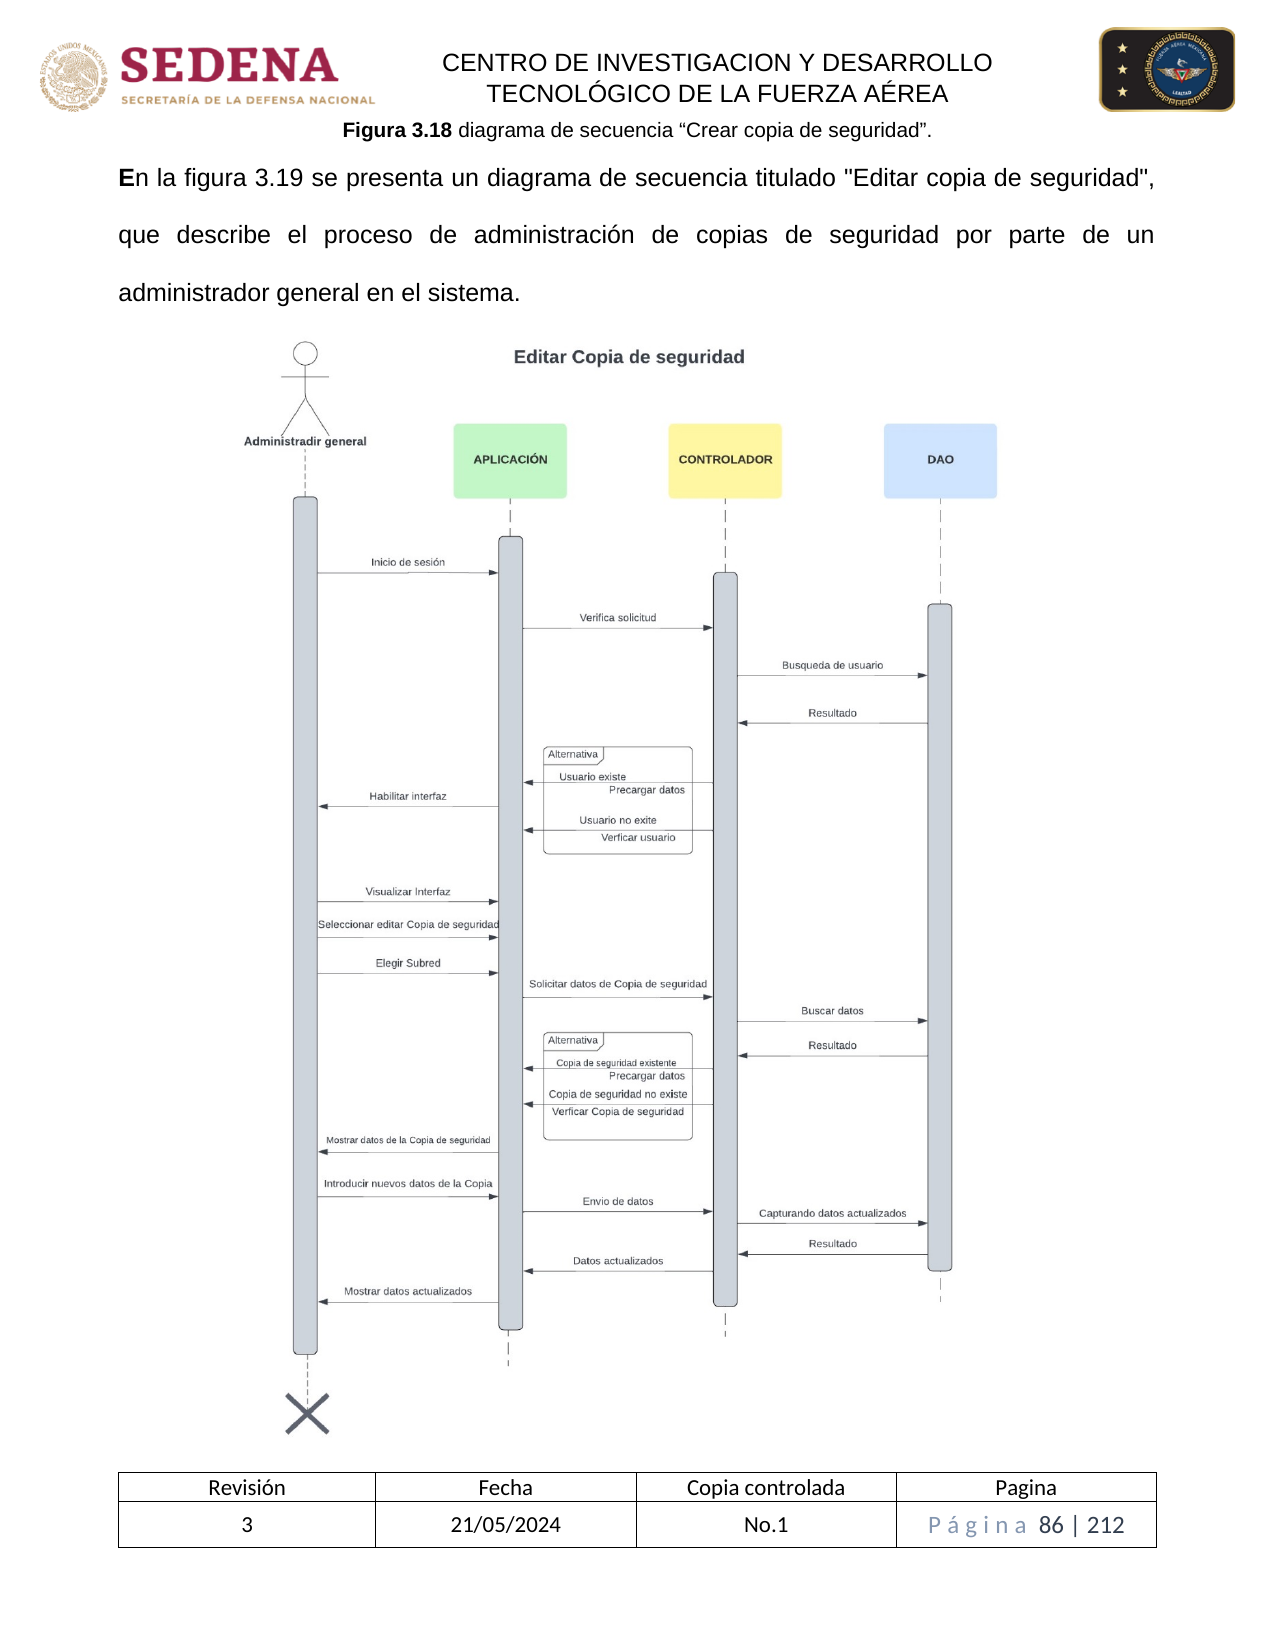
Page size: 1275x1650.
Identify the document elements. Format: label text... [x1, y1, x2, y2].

text Figura 3.18 diagrama de secuencia “Crear copia de seguridad”. [118, 118, 1157, 142]
picture [39, 27, 1236, 112]
text En la figura 3.19 se presenta un diagrama de secuencia titulado "Editar copia de seguridad", que describe el proceso de administración de copias de seguridad por parte de un administrador general en el sistema. [118, 163, 1157, 307]
picture [212, 308, 1033, 1470]
